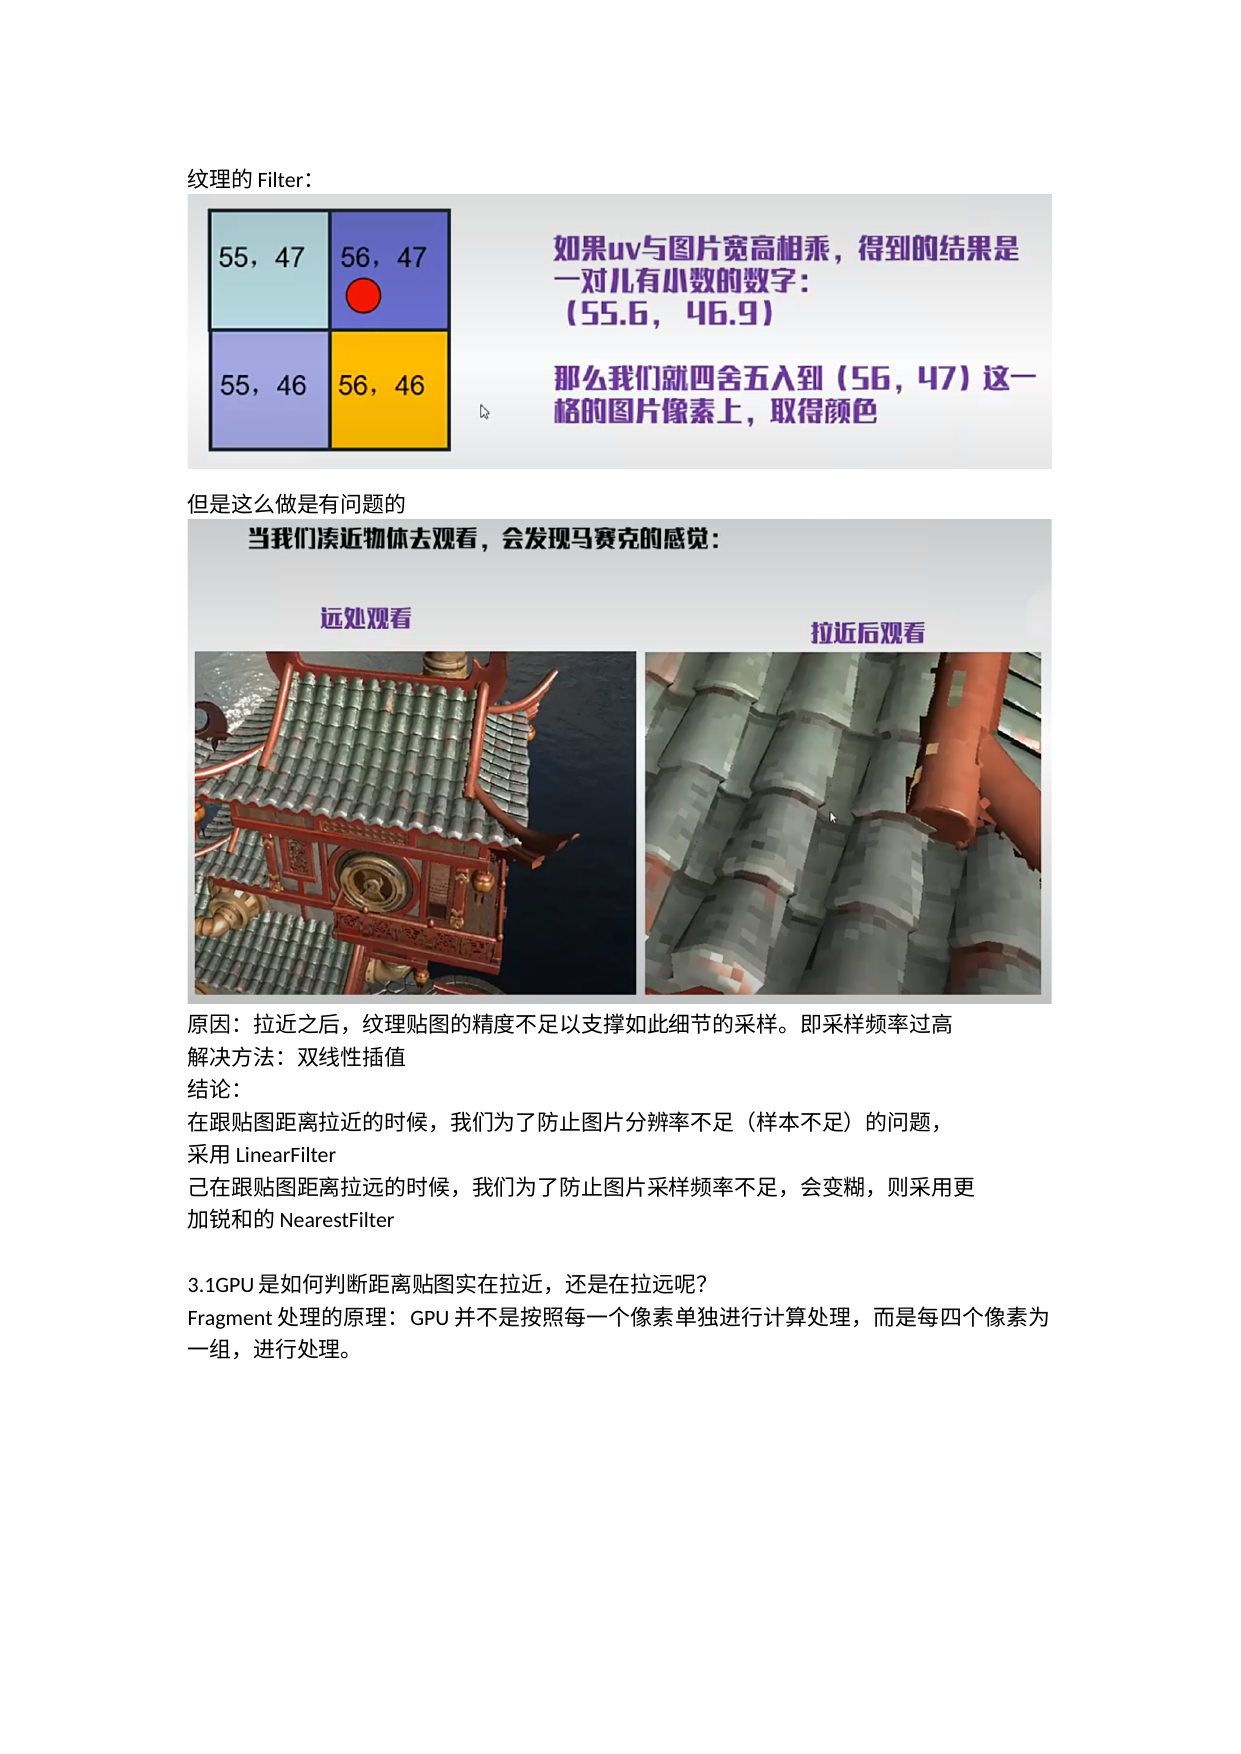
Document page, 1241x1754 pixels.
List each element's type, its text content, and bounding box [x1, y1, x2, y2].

text 原因：拉近之后，纹理贴图的精度不足以支撑如此细节的采样。即采样频率过高 [187, 1007, 1053, 1039]
text 采用LinearFilter [187, 1137, 1053, 1169]
text 但是这么做是有问题的 [187, 487, 1053, 519]
text 结论： [187, 1072, 1053, 1104]
picture [187, 519, 1052, 1004]
text 在跟贴图距离拉近的时候，我们为了防止图片分辨率不足（样本不足）的问题， [187, 1104, 1053, 1137]
text 己在跟贴图距离拉远的时候，我们为了防止图片采样频率不足，会变糊，则采用更 [187, 1169, 1053, 1202]
text 3.1GPU是如何判断距离贴图实在拉近，还是在拉远呢？ [187, 1267, 1053, 1299]
picture [187, 194, 1052, 469]
text 纹理的Filter： [187, 162, 1053, 194]
text Fragment处理的原理：GPU并不是按照每一个像素单独进行计算处理，而是每四个像素为一组，进行处理。 [187, 1299, 1053, 1364]
text 解决方法：双线性插值 [187, 1039, 1053, 1072]
text 加锐和的NearestFilter [187, 1202, 1053, 1234]
